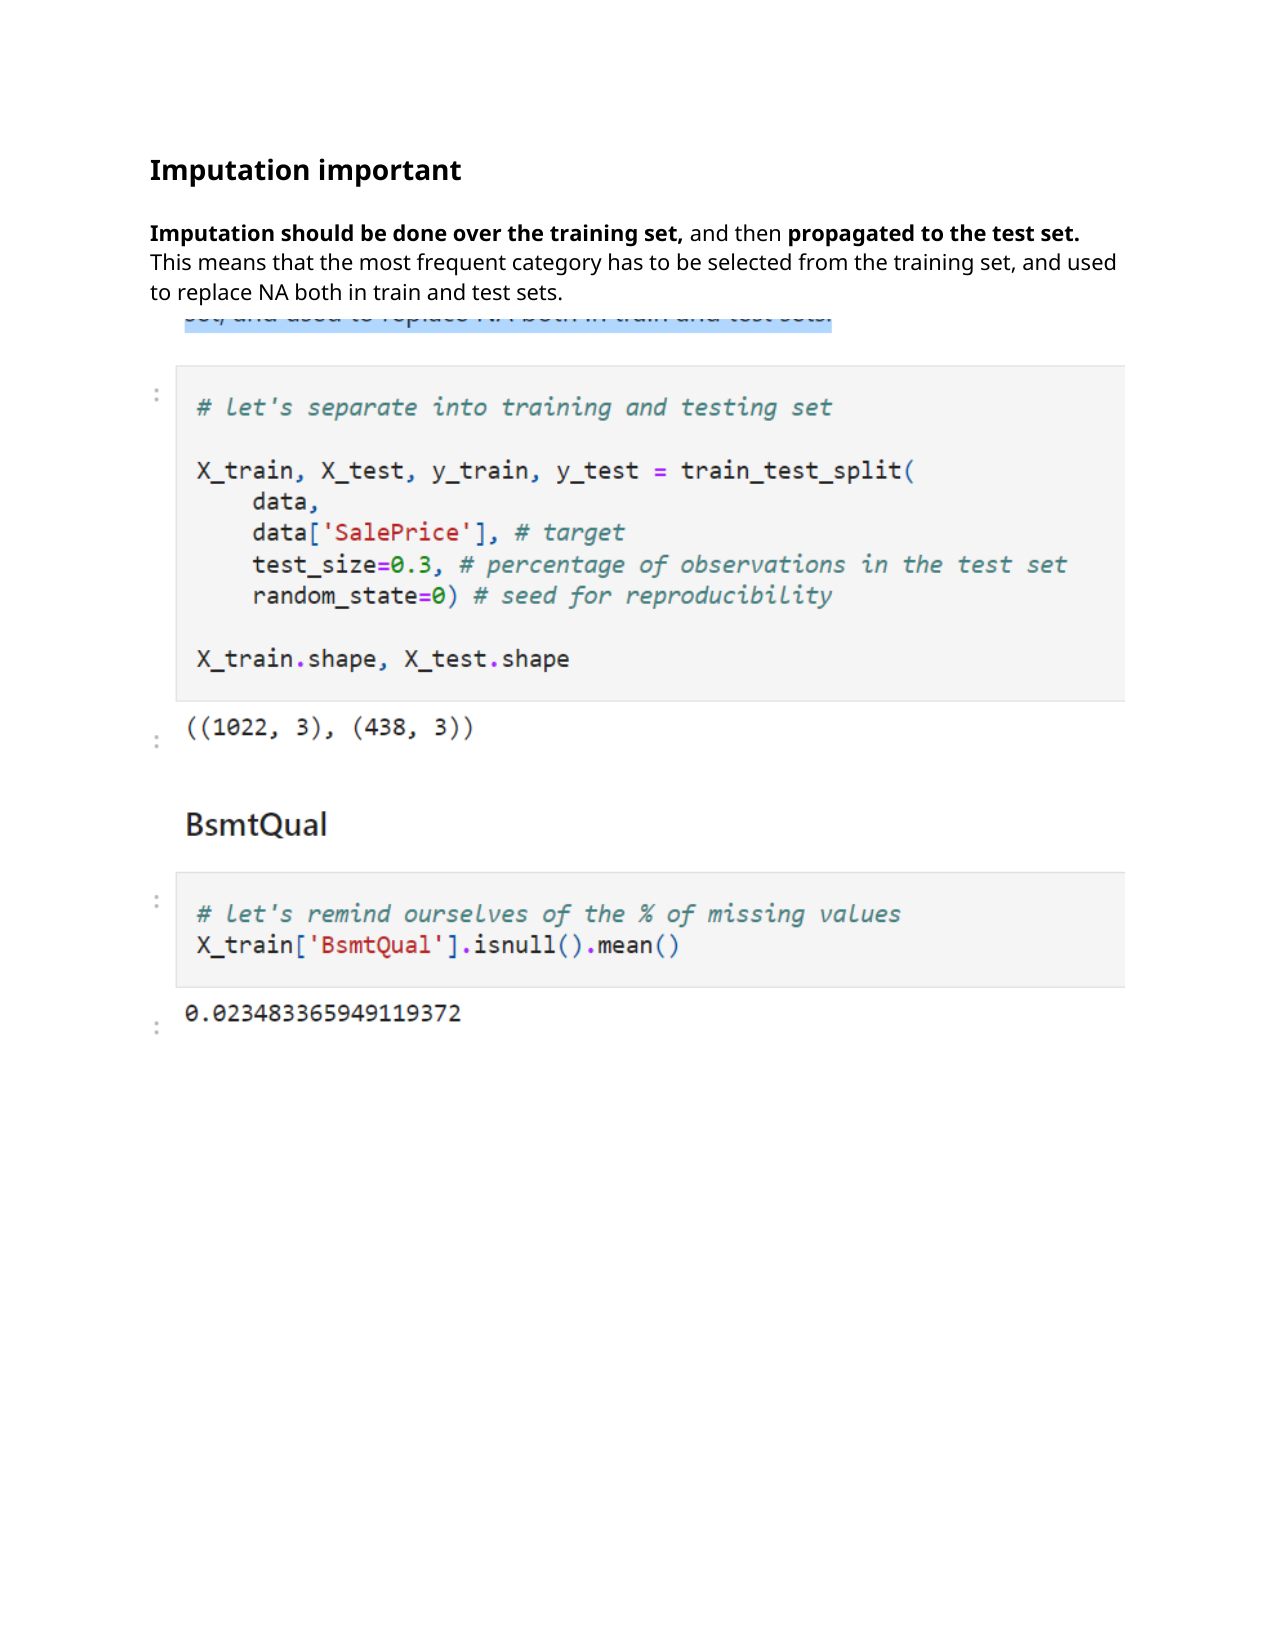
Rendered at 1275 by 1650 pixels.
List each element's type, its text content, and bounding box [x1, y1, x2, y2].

text Imputation important [150, 150, 1125, 188]
picture [150, 319, 1125, 1037]
text Imputation should be done over the training set, and then propagated to the test set. This means that the most frequent category has to be selected from the training set, and used to replace NA both in train and test sets. [150, 217, 1125, 307]
